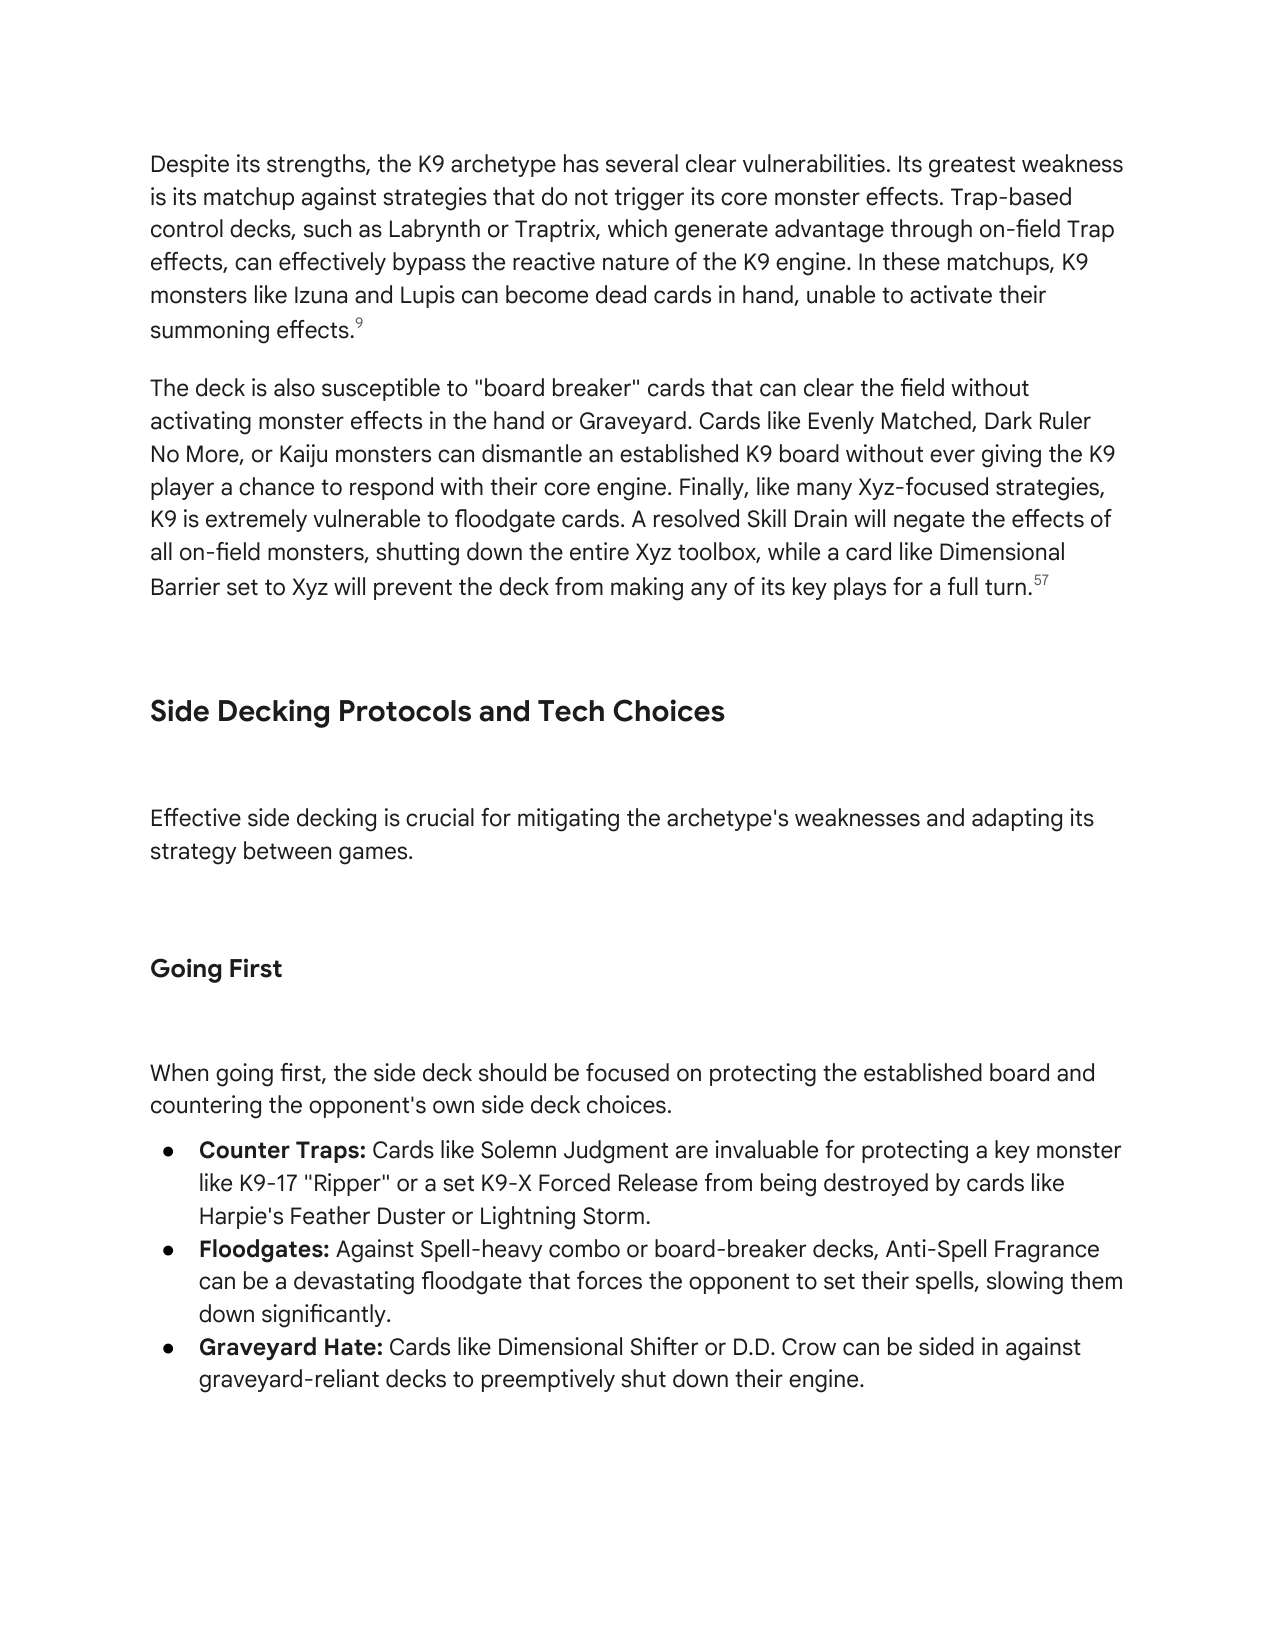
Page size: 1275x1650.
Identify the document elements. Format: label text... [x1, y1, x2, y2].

subtitle Side Decking Protocols and Tech Choices [150, 693, 1125, 729]
text The deck is also susceptible to "board breaker" cards that can clear the field without activating monster effects in the hand or Graveyard. Cards like Evenly Matched, Dark Ruler No More, or Kaiju monsters can dismantle an established K9 board without ever giving the K9 player a chance to respond with their core engine. Finally, like many Xyz-focused strategies, K9 is extremely vulnerable to floodgate cards. A resolved Skill Drain will negate the effects of all on-field monsters, shutting down the entire Xyz toolbox, while a card like Dimensional Barrier set to Xyz will prevent the deck from making any of its key plays for a full turn.57 [150, 375, 1125, 603]
text Despite its strengths, the K9 archetype has several clear vulnerabilities. Its greatest weakness is its matchup against strategies that do not trigger its core monster effects. Trap-based control decks, such as Labrynth or Traptrix, which generate advantage through on-field Trap effects, can effectively bypass the reactive nature of the K9 engine. In these matchups, K9 monsters like Izuna and Lupis can become dead cards in hand, unable to activate their summoning effects.9 [150, 150, 1125, 345]
list Floodgates: Against Spell-heavy combo or board-breaker decks, Anti-Spell Fragrance can be a devastating floodgate that forces the opponent to set their spells, slowing them down significantly. [161, 1235, 1125, 1329]
subtitle Going First [150, 953, 1125, 984]
list Graveyard Hate: Cards like Dimensional Shifter or D.D. Crow can be sided in against graveyard-reliant decks to preemptively shut down their engine. [161, 1333, 1125, 1394]
text Effective side decking is crucial for mitigating the archetype's weaknesses and adapting its strategy between games. [150, 805, 1125, 866]
list Counter Traps: Cards like Solemn Judgment are invaluable for protecting a key monster like K9-17 "Ripper" or a set K9-X Forced Release from being destroyed by cards like Harpie's Feather Duster or Lightning Storm. [161, 1137, 1125, 1231]
text When going first, the side deck should be focused on protecting the established board and countering the opponent's own side deck choices. [150, 1059, 1125, 1120]
